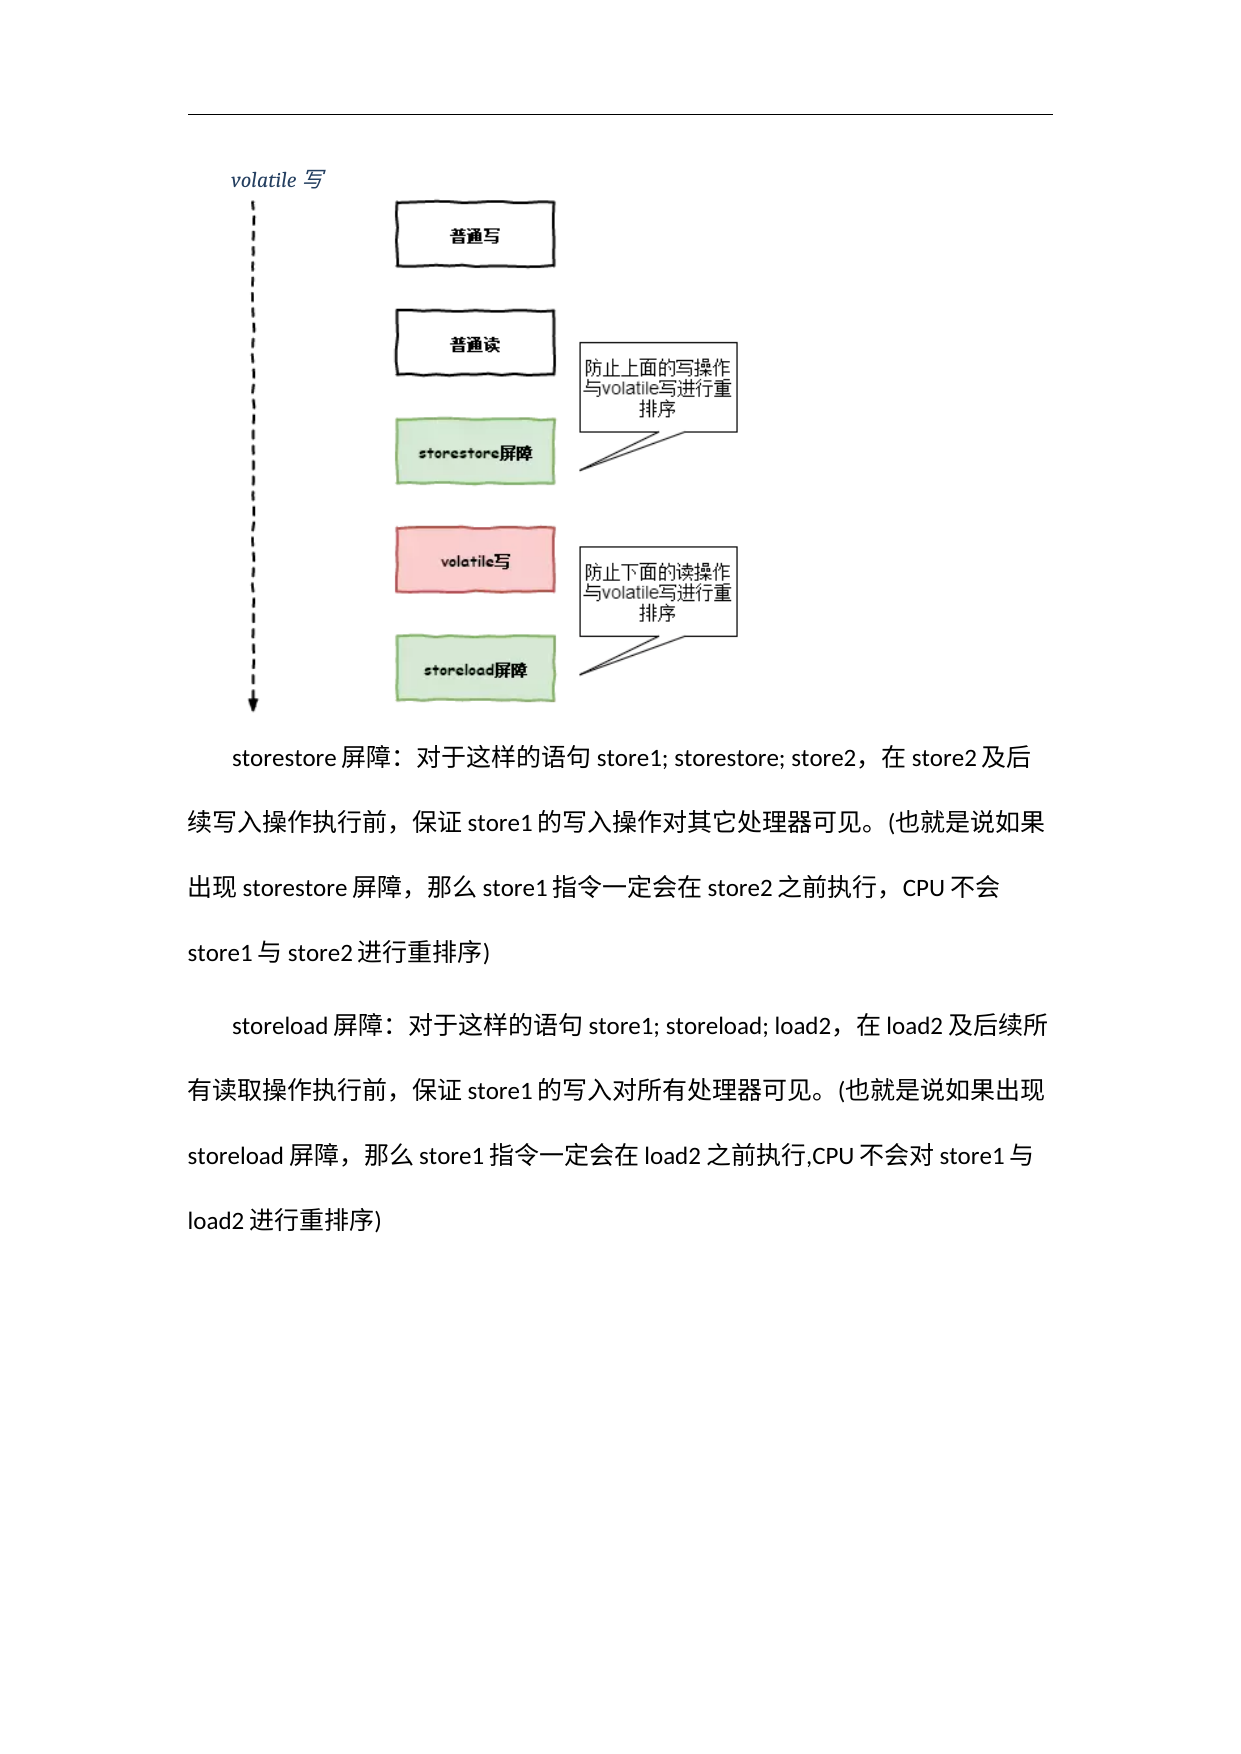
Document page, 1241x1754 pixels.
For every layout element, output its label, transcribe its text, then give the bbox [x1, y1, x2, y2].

text storeload屏障：对于这样的语句store1; storeload; load2，在load2及后续所有读取操作执行前，保证store1的写入对所有处理器可见。(也就是说如果出现storeload屏障，那么store1指令一定会在load2之前执行,CPU不会对store1与load2进行重排序) [187, 991, 1053, 1251]
picture [237, 194, 747, 715]
subtitle volatile写 [187, 162, 1053, 194]
text storestore屏障：对于这样的语句store1; storestore; store2，在store2及后续写入操作执行前，保证store1的写入操作对其它处理器可见。(也就是说如果出现storestore屏障，那么store1指令一定会在store2之前执行，CPU不会store1与store2进行重排序) [187, 723, 1053, 983]
